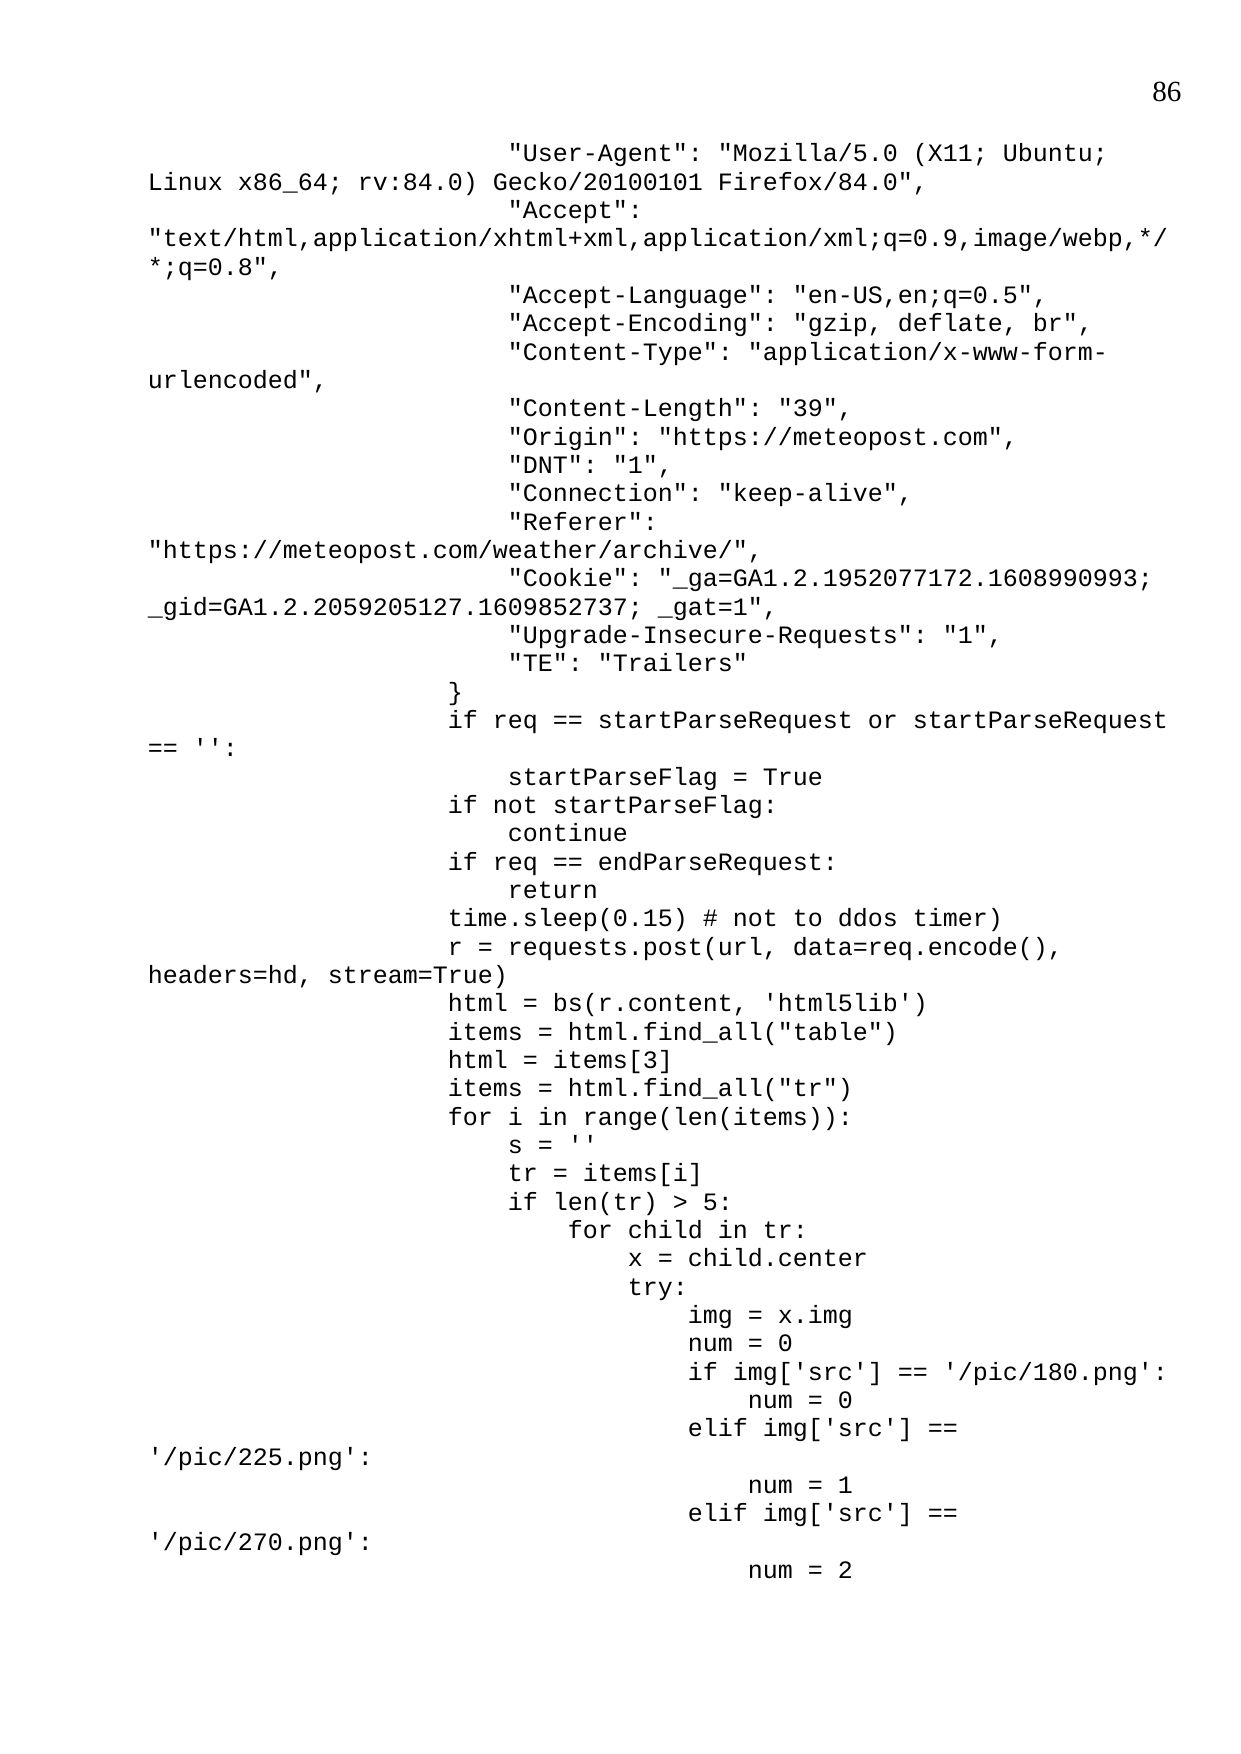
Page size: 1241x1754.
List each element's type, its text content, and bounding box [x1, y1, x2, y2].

text elif img['src'] == '/pic/270.png': [148, 1501, 1181, 1558]
text startParseFlag = True [148, 764, 1181, 793]
text "Content-Type": "application/x-www-form-urlencoded", [148, 339, 1181, 396]
text s = '' [148, 1133, 1181, 1161]
text } [148, 679, 1181, 708]
text for i in range(len(items)): [148, 1104, 1181, 1133]
text items = html.find_all("table") [148, 1019, 1181, 1048]
text num = 0 [148, 1388, 1181, 1416]
text if len(tr) > 5: [148, 1189, 1181, 1218]
text "DNT": "1", [148, 453, 1181, 481]
text num = 0 [148, 1331, 1181, 1359]
text return [148, 878, 1181, 906]
text "Accept": "text/html,application/xhtml+xml,application/xml;q=0.9,image/webp,*/*;q=0.8", [148, 198, 1181, 283]
text num = 1 [148, 1473, 1181, 1501]
text "Accept-Language": "en-US,en;q=0.5", [148, 283, 1181, 311]
text num = 2 [148, 1558, 1181, 1586]
text for child in tr: [148, 1218, 1181, 1246]
text "Connection": "keep-alive", [148, 481, 1181, 509]
text tr = items[i] [148, 1161, 1181, 1189]
text "Referer": "https://meteopost.com/weather/archive/", [148, 509, 1181, 566]
text if not startParseFlag: [148, 793, 1181, 821]
text "Content-Length": "39", [148, 396, 1181, 424]
text "Cookie": "_ga=GA1.2.1952077172.1608990993; _gid=GA1.2.2059205127.1609852737; _gat=1", [148, 566, 1181, 623]
text if img['src'] == '/pic/180.png': [148, 1359, 1181, 1388]
text "Upgrade-Insecure-Requests": "1", [148, 623, 1181, 651]
text "Accept-Encoding": "gzip, deflate, br", [148, 311, 1181, 339]
text "Origin": "https://meteopost.com", [148, 424, 1181, 453]
text elif img['src'] == '/pic/225.png': [148, 1416, 1181, 1473]
text html = bs(r.content, 'html5lib') [148, 991, 1181, 1019]
text "User-Agent": "Mozilla/5.0 (X11; Ubuntu; Linux x86_64; rv:84.0) Gecko/20100101 Firefox/84.0", [148, 141, 1181, 198]
text items = html.find_all("tr") [148, 1076, 1181, 1104]
text img = x.img [148, 1303, 1181, 1331]
text html = items[3] [148, 1048, 1181, 1076]
text "TE": "Trailers" [148, 651, 1181, 679]
text continue [148, 821, 1181, 849]
text try: [148, 1274, 1181, 1303]
text time.sleep(0.15) # not to ddos timer) [148, 906, 1181, 934]
text x = child.center [148, 1246, 1181, 1274]
text if req == startParseRequest or startParseRequest == '': [148, 708, 1181, 764]
text if req == endParseRequest: [148, 849, 1181, 878]
text r = requests.post(url, data=req.encode(), headers=hd, stream=True) [148, 934, 1181, 991]
